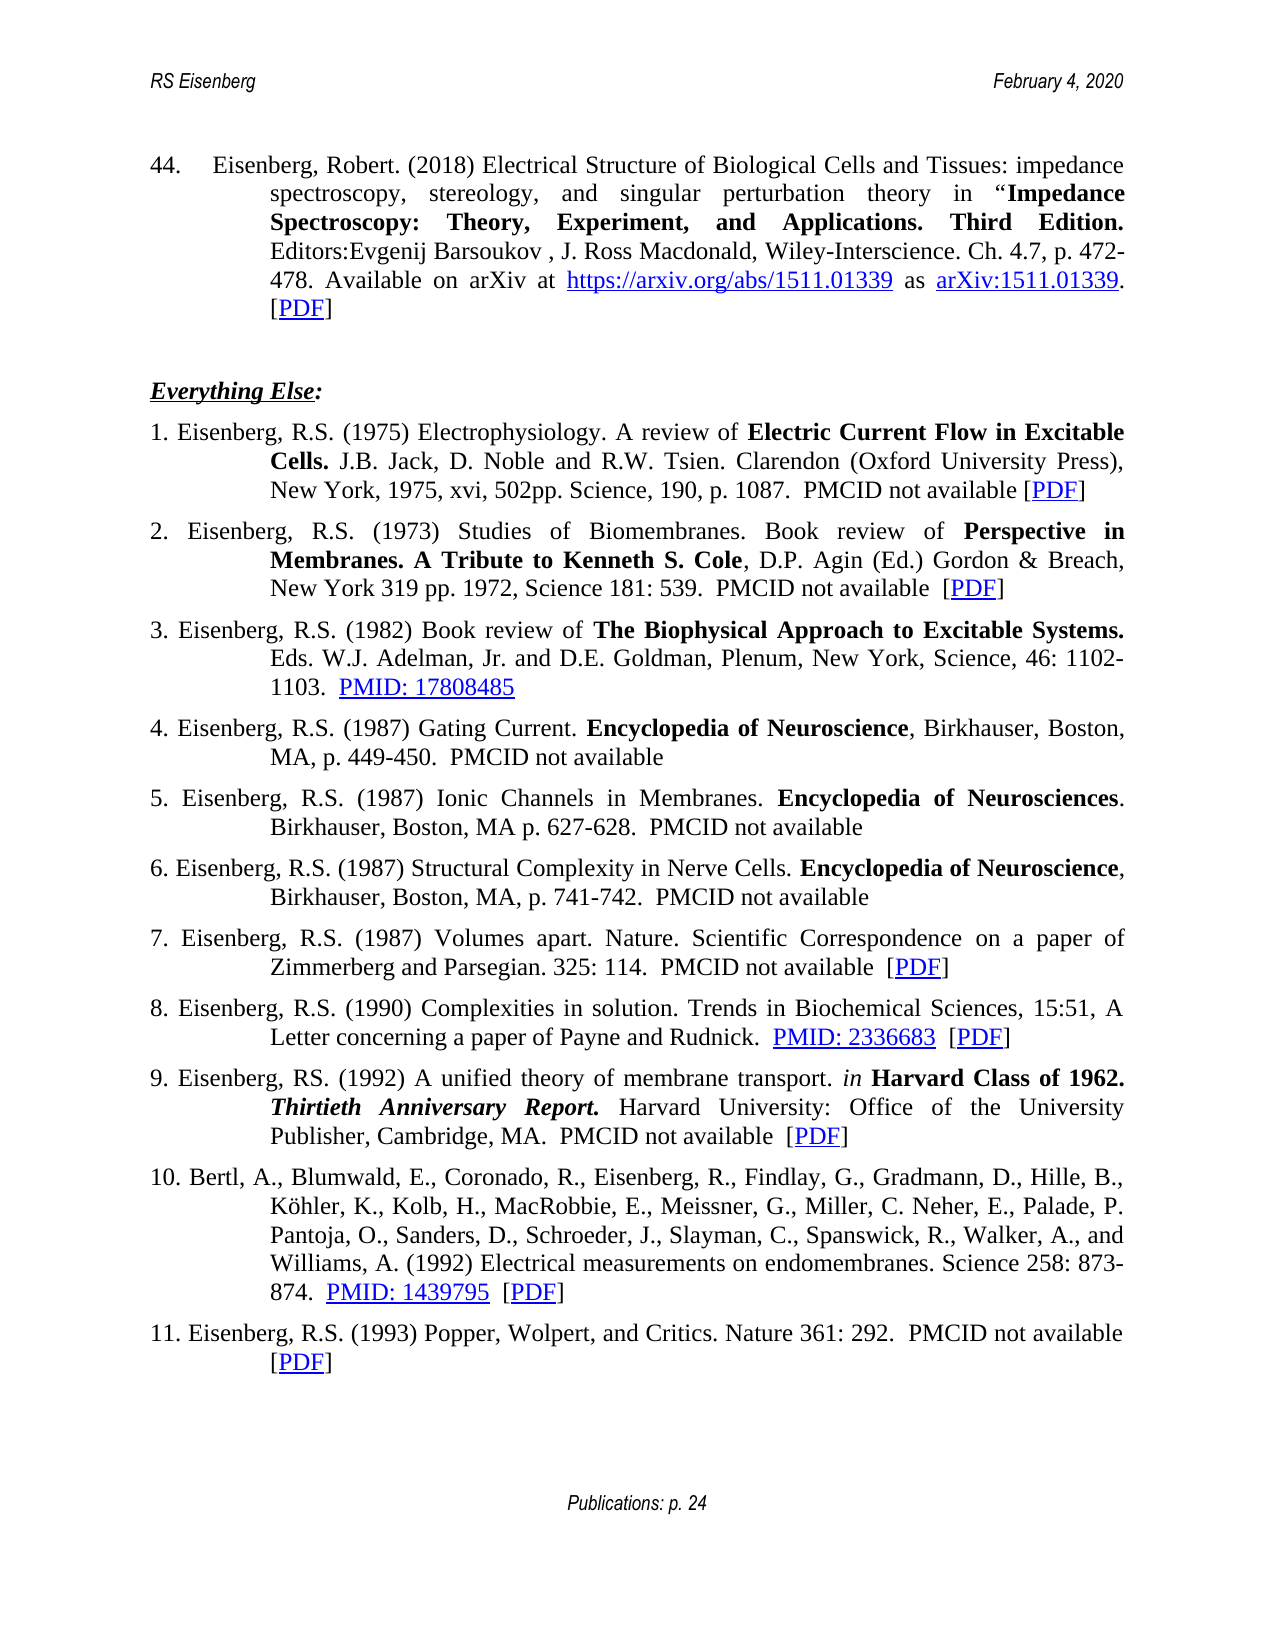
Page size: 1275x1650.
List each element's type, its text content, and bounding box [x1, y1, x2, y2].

text 4. Eisenberg, R.S. (1987) Gating Current. Encyclopedia of Neuroscience, Birkhauser, Boston, MA, p. 449-450. PMCID not available [150, 713, 1125, 771]
text 8. Eisenberg, R.S. (1990) Complexities in solution. Trends in Biochemical Sciences, 15:51, A Letter concerning a paper of Payne and Rudnick. PMID: 2336683 [PDF] [150, 993, 1125, 1051]
text 2. Eisenberg, R.S. (1973) Studies of Biomembranes. Book review of Perspective in Membranes. A Tribute to Kenneth S. Cole, D.P. Agin (Ed.) Gordon & Breach, New York 319 pp. 1972, Science 181: 539. PMCID not available [PDF] [150, 516, 1125, 602]
text 3. Eisenberg, R.S. (1982) Book review of The Biophysical Approach to Excitable Systems. Eds. W.J. Adelman, Jr. and D.E. Goldman, Plenum, New York, Science, 46: 1102-1103. PMID: 17808485 [150, 615, 1125, 701]
text 7. Eisenberg, R.S. (1987) Volumes apart. Nature. Scientific Correspondence on a paper of Zimmerberg and Parsegian. 325: 114. PMCID not available [PDF] [150, 923, 1125, 981]
text 1. Eisenberg, R.S. (1975) Electrophysiology. A review of Electric Current Flow in Excitable Cells. J.B. Jack, D. Noble and R.W. Tsien. Clarendon (Oxford University Press), New York, 1975, xvi, 502pp. Science, 190, p. 1087. PMCID not available [PDF] [150, 417, 1125, 503]
text 11. Eisenberg, R.S. (1993) Popper, Wolpert, and Critics. Nature 361: 292. PMCID not available [PDF] [150, 1318, 1125, 1376]
text 10. Bertl, A., Blumwald, E., Coronado, R., Eisenberg, R., Findlay, G., Gradmann, D., Hille, B., Köhler, K., Kolb, H., MacRobbie, E., Meissner, G., Miller, C. Neher, E., Palade, P. Pantoja, O., Sanders, D., Schroeder, J., Slayman, C., Spanswick, R., Walker, A., and Williams, A. (1992) Electrical measurements on endomembranes. Science 258: 873-874. PMID: 1439795 [PDF] [150, 1162, 1125, 1306]
text 5. Eisenberg, R.S. (1987) Ionic Channels in Membranes. Encyclopedia of Neurosciences. Birkhauser, Boston, MA p. 627-628. PMCID not available [150, 783, 1125, 841]
text Everything Else: [150, 376, 1125, 405]
text 6. Eisenberg, R.S. (1987) Structural Complexity in Nerve Cells. Encyclopedia of Neuroscience, Birkhauser, Boston, MA, p. 741-742. PMCID not available [150, 853, 1125, 911]
text 44. Eisenberg, Robert. (2018) Electrical Structure of Biological Cells and Tissues: impedance spectroscopy, stereology, and singular perturbation theory in “Impedance Spectroscopy: Theory, Experiment, and Applications. Third Edition. Editors:Evgenij Barsoukov , J. Ross Macdonald, Wiley-Interscience. Ch. 4.7, p. 472-478. Available on arXiv at https://arxiv.org/abs/1511.01339 as arXiv:1511.01339. [PDF] [150, 150, 1125, 322]
text 9. Eisenberg, RS. (1992) A unified theory of membrane transport. in Harvard Class of 1962. Thirtieth Anniversary Report. Harvard University: Office of the University Publisher, Cambridge, MA. PMCID not available [PDF] [150, 1063, 1125, 1150]
